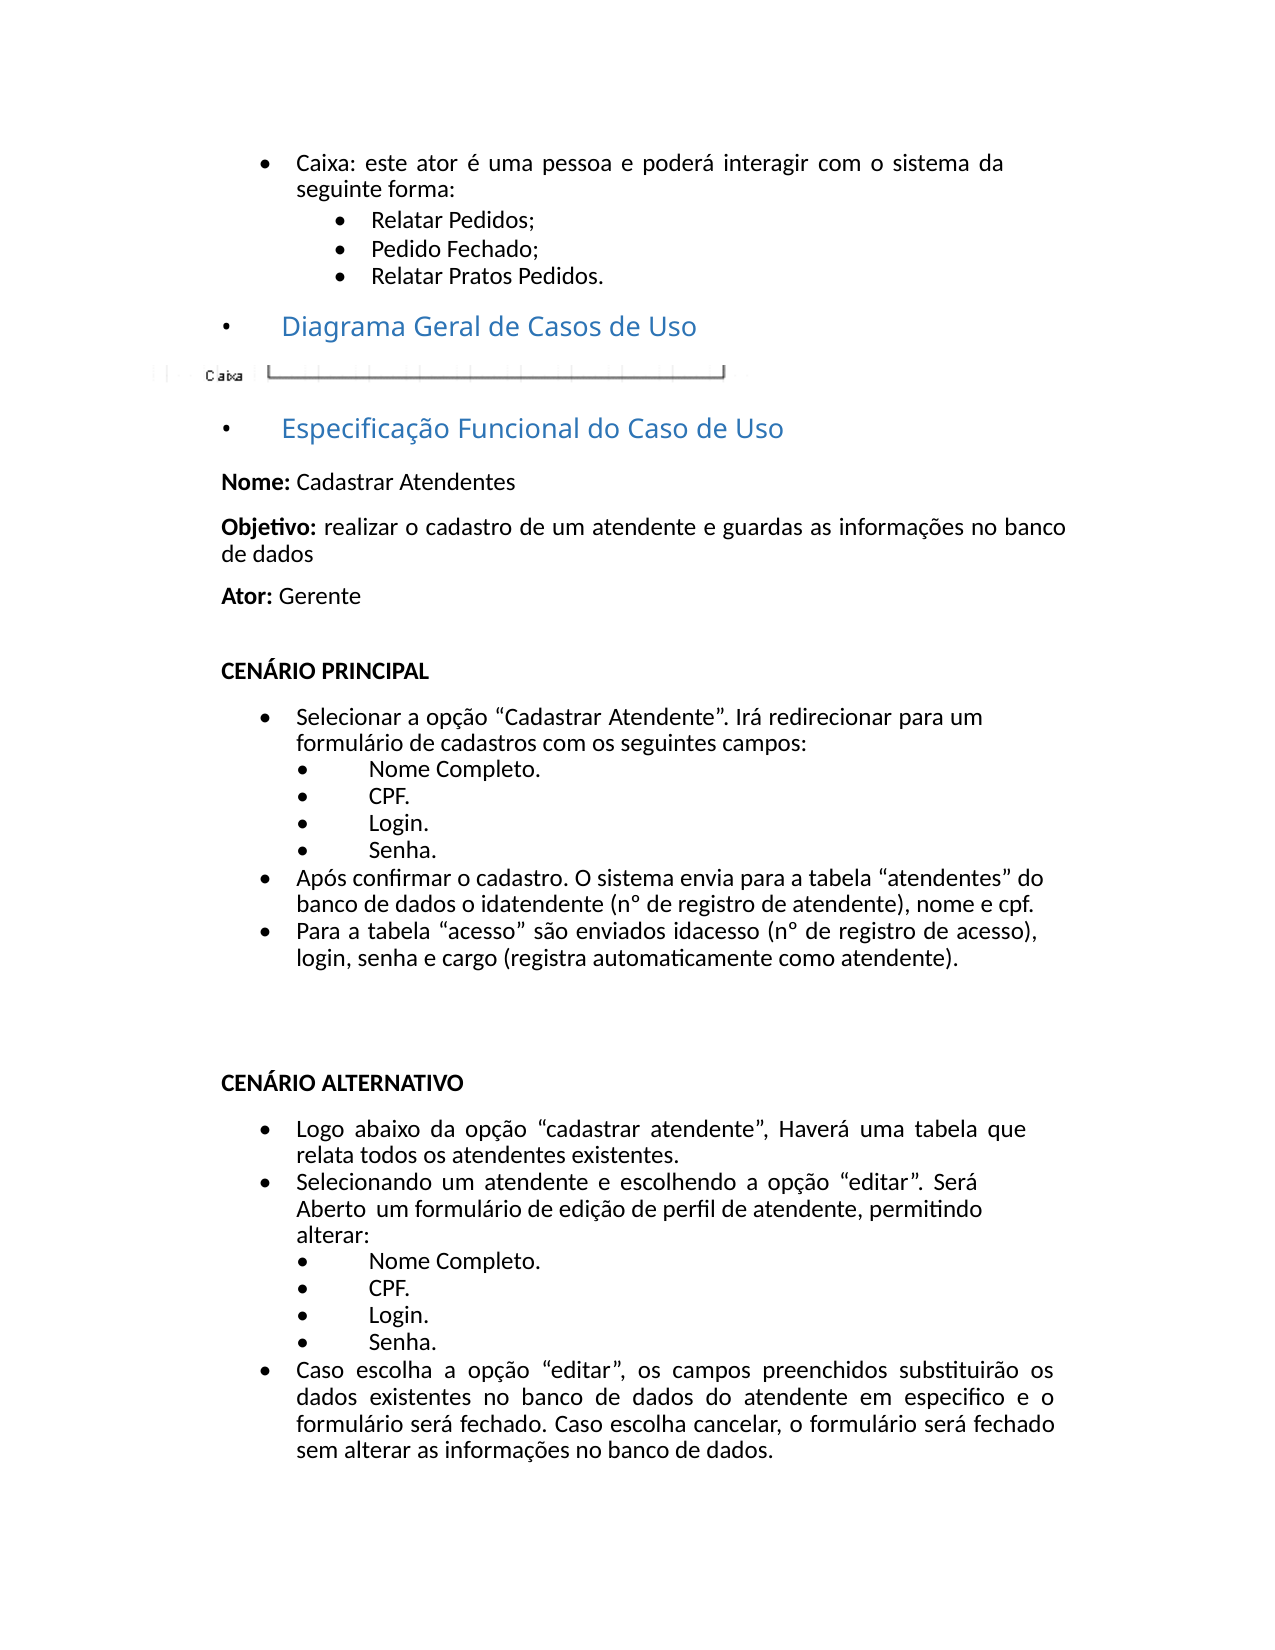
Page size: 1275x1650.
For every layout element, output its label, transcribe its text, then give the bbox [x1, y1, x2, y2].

list Relatar Pedidos; [333, 203, 1125, 235]
list Senha. [296, 1330, 1125, 1355]
list Selecionar a opção “Cadastrar Atendente”. Irá redirecionar para um formulário de cadastros com os seguintes campos: [258, 704, 1054, 757]
list Caso escolha a opção “editar”, os campos preenchidos substituirão os dados existentes no banco de dados do atendente em especifico e o formulário será fechado. Caso escolha cancelar, o formulário será fechado sem alterar as informações no banco de dados. [258, 1357, 1055, 1464]
text Nome: Cadastrar Atendentes [221, 470, 1125, 495]
list Logo abaixo da opção “cadastrar atendente”, Haverá uma tabela que relata todos os atendentes existentes. [258, 1116, 1054, 1169]
list Diagrama Geral de Casos de Uso [221, 316, 1125, 341]
text Objetivo: realizar o cadastro de um atendente e guardas as informações no banco de dados [221, 514, 1073, 568]
list CPF. [296, 1276, 1125, 1301]
list Nome Completo. [296, 757, 1125, 782]
list Senha. [296, 838, 1125, 863]
list Nome Completo. [296, 1249, 1125, 1274]
list Selecionando um atendente e escolhendo a opção “editar”. Será Aberto um formulário de edição de perfil de atendente, permitindo alterar: [258, 1169, 1054, 1249]
list Para a tabela “acesso” são enviados idacesso (nº de registro de acesso), login, senha e cargo (registra automaticamente como atendente). [258, 918, 1055, 971]
list Login. [296, 811, 1125, 836]
text CENÁRIO PRINCIPAL [221, 659, 1125, 684]
list Após confirmar o cadastro. O sistema envia para a tabela “atendentes” do banco de dados o idatendente (nº de registro de atendente), nome e cpf. [258, 865, 1054, 918]
list Relatar Pratos Pedidos. [333, 264, 1125, 289]
list Login. [296, 1303, 1125, 1328]
list Caixa: este ator é uma pessoa e poderá interagir com o sistema da seguinte forma: [258, 150, 1054, 203]
text Ator: Gerente [221, 584, 1125, 609]
list Pedido Fechado; [333, 237, 1125, 262]
list Especificação Funcional do Caso de Uso [221, 419, 1125, 444]
list CPF. [296, 784, 1125, 809]
text CENÁRIO ALTERNATIVO [221, 1072, 1125, 1097]
